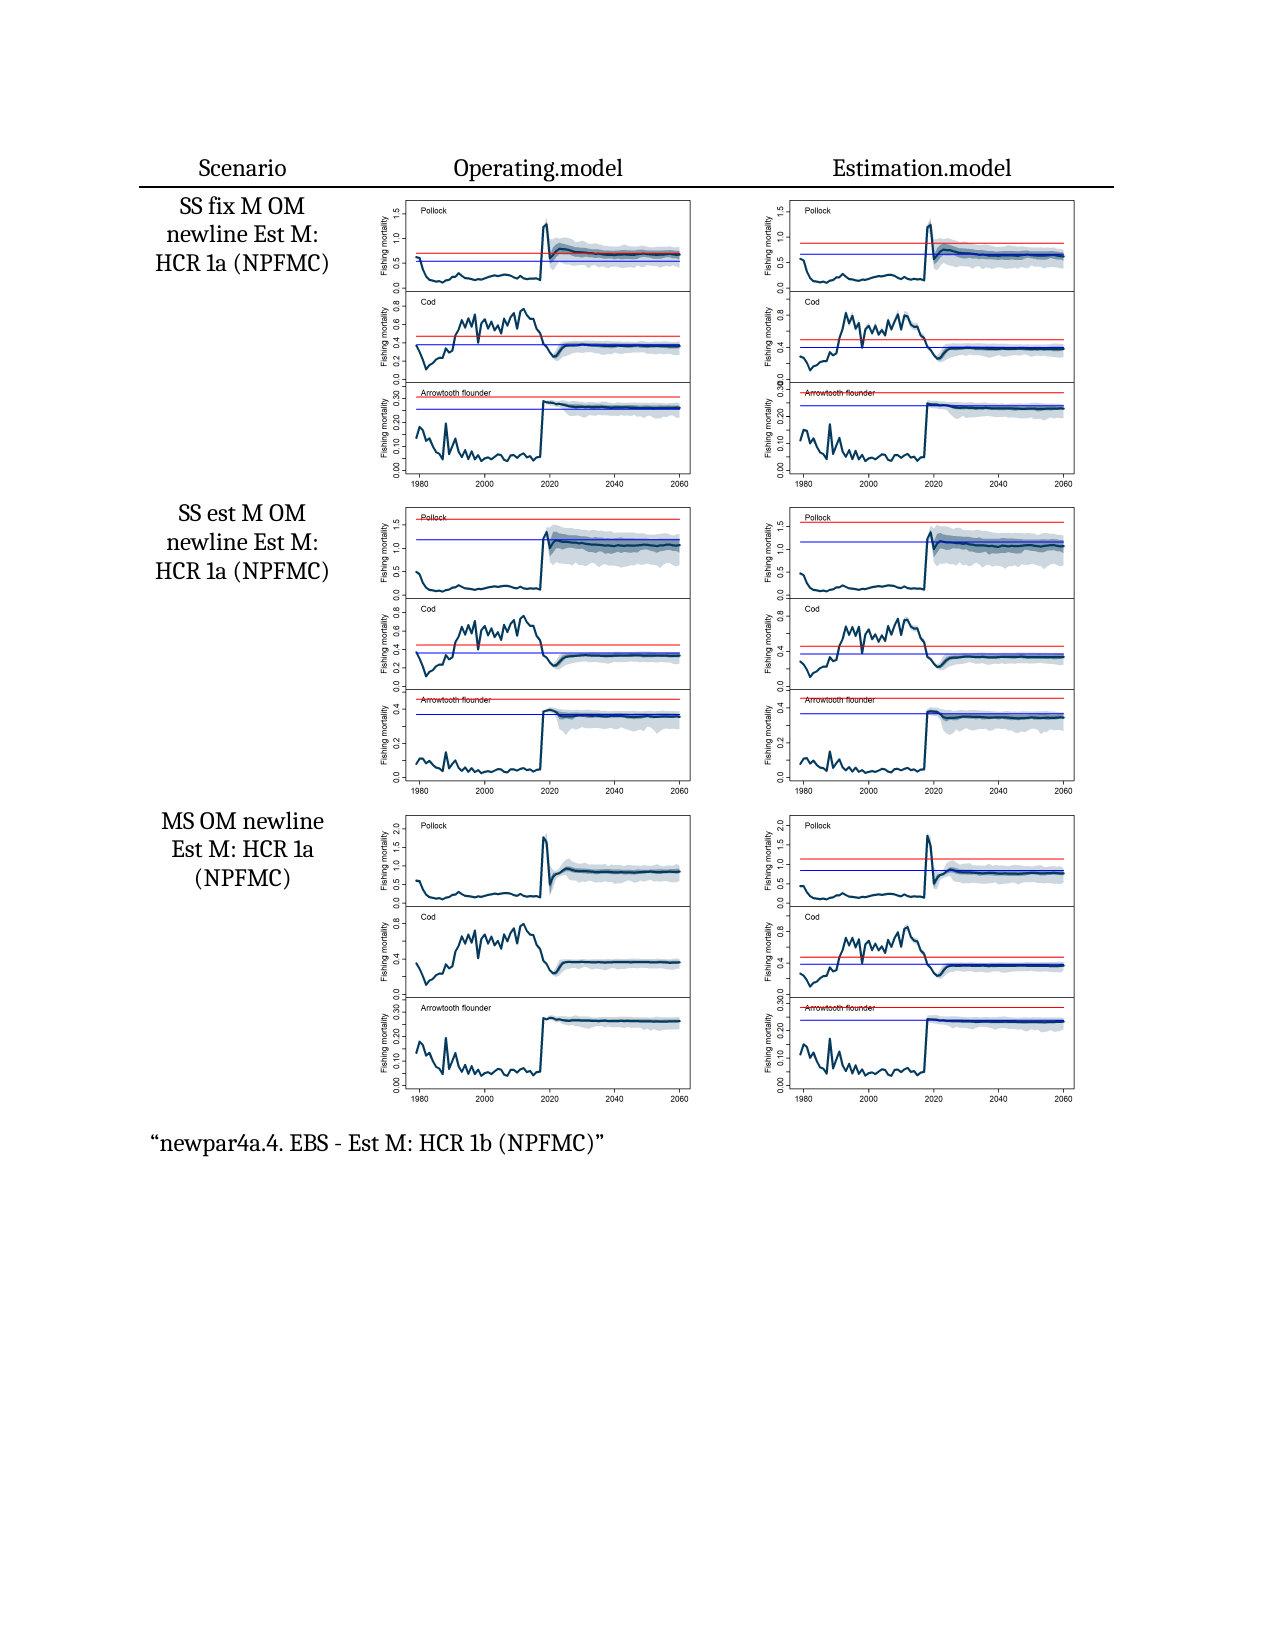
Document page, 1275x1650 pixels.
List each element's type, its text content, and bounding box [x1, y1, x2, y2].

table_header Estimation.model [730, 150, 1114, 186]
table_cell MS OM newline Est M: HCR 1a (NPFMC) [139, 803, 346, 1110]
picture [760, 806, 1084, 1107]
table_cell [346, 495, 730, 803]
picture [760, 499, 1084, 799]
picture [760, 191, 1084, 492]
table_cell [346, 803, 730, 1110]
table_header Operating.model [346, 150, 730, 186]
table_cell [730, 803, 1114, 1110]
text “newpar4a.4. EBS - Est M: HCR 1b (NPFMC)” [150, 1129, 1125, 1158]
table_cell SS est M OM newline Est M: HCR 1a (NPFMC) [139, 495, 346, 803]
picture [376, 499, 700, 799]
picture [376, 191, 700, 492]
table_cell SS fix M OM newline Est M: HCR 1a (NPFMC) [139, 188, 346, 495]
table_cell [730, 495, 1114, 803]
picture [376, 806, 700, 1107]
table_header Scenario [139, 150, 346, 186]
table_cell [730, 188, 1114, 495]
table_cell [346, 188, 730, 495]
